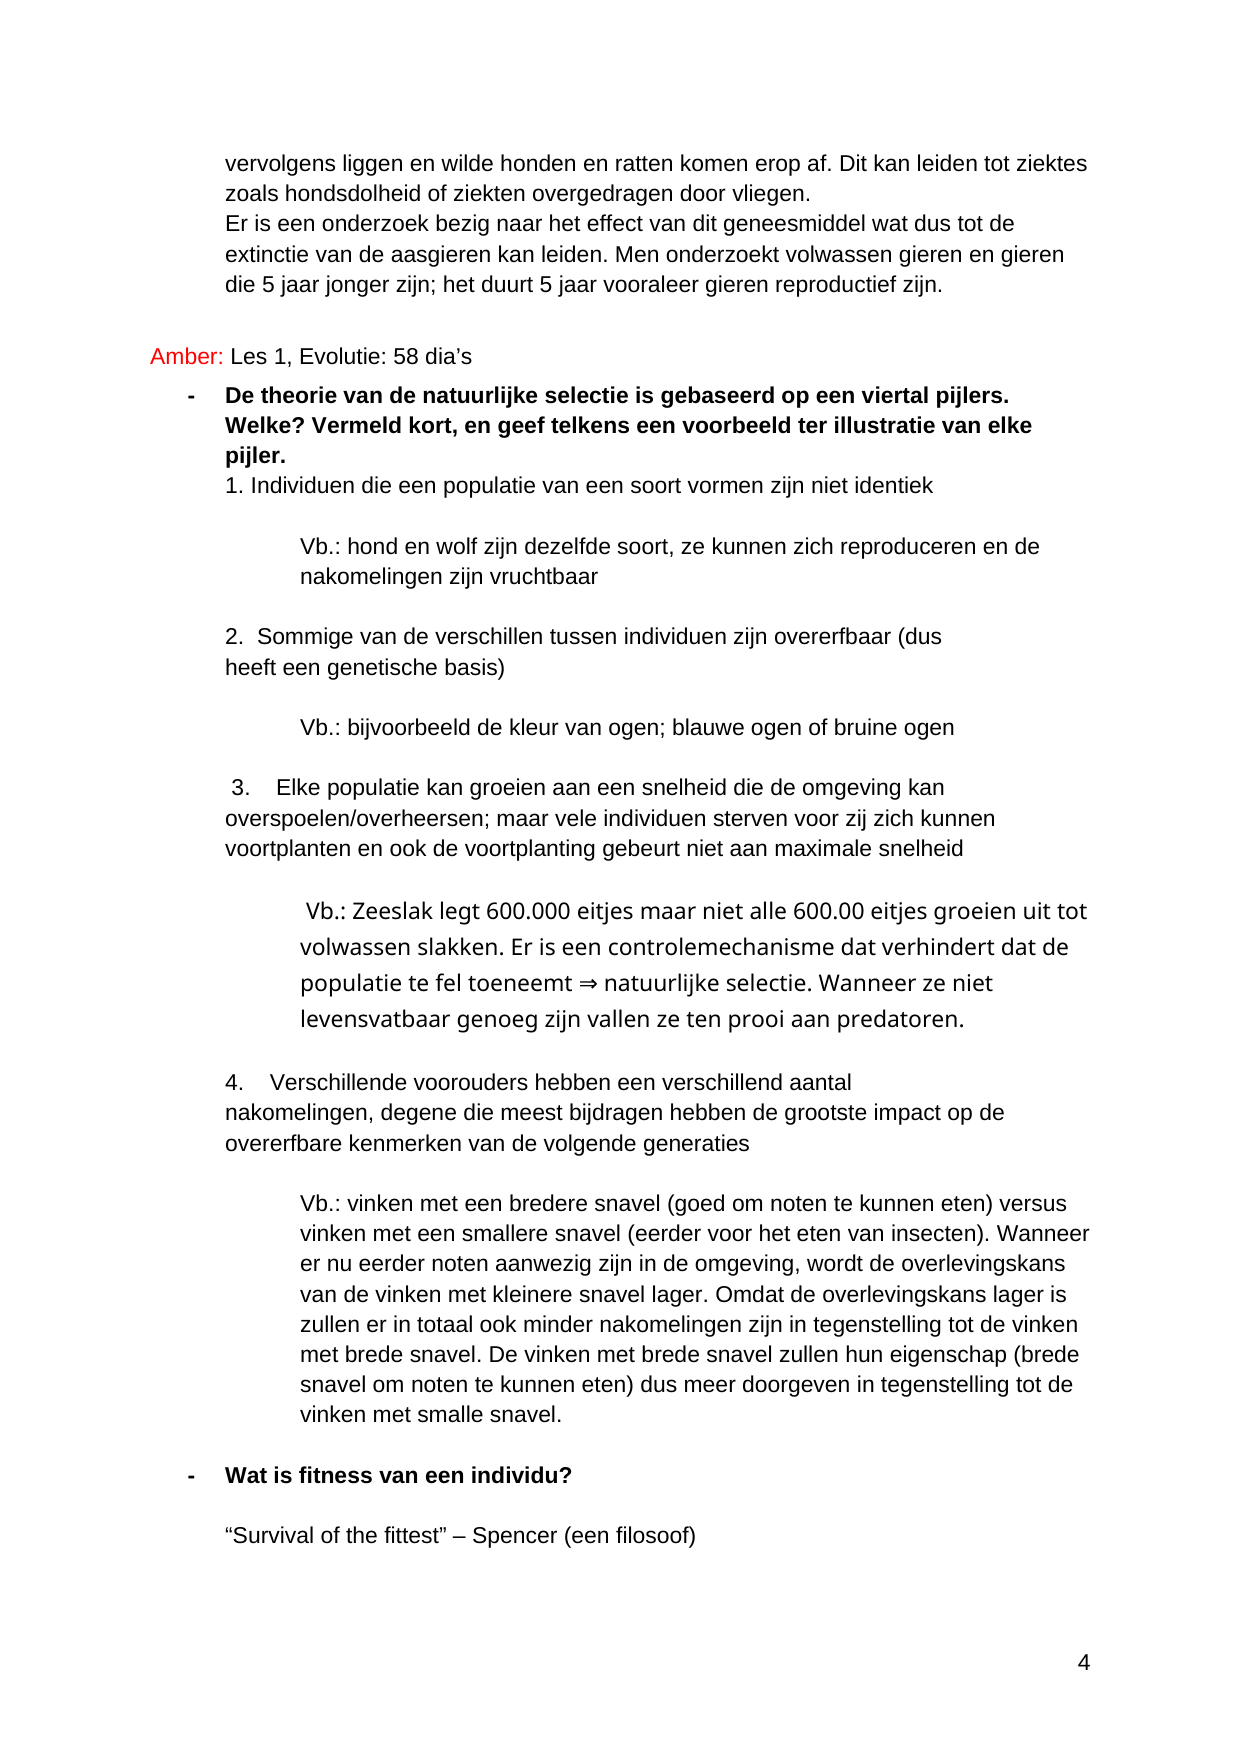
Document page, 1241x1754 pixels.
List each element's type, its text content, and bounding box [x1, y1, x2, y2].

text 3. Elke populatie kan groeien aan een snelheid die de omgeving kan [225, 774, 1090, 801]
text Er is een onderzoek bezig naar het effect van dit geneesmiddel wat dus tot de extinctie van de aasgieren kan leiden. Men onderzoekt volwassen gieren en gieren die 5 jaar jonger zijn; het duurt 5 jaar vooraleer gieren reproductief zijn. [225, 210, 1090, 297]
text Vb.: hond en wolf zijn dezelfde soort, ze kunnen zich reproduceren en de nakomelingen zijn vruchtbaar [300, 533, 1090, 589]
text heeft een genetische basis) [225, 653, 1090, 680]
text Vb.: Zeeslak legt 600.000 eitjes maar niet alle 600.00 eitjes groeien uit tot volwassen slakken. Er is een controlemechanisme dat verhindert dat de populatie te fel toeneemt ⇒ natuurlijke selectie. Wanneer ze niet levensvatbaar genoeg zijn vallen ze ten prooi aan predatoren. [300, 895, 1090, 1034]
list De theorie van de natuurlijke selectie is gebaseerd op een viertal pijlers. Welke? Vermeld kort, en geef telkens een voorbeeld ter illustratie van elke pijler. [187, 382, 1090, 468]
text “Survival of the fittest” – Spencer (een filosoof) [225, 1522, 1090, 1548]
subtitle Amber: Les 1, Evolutie: 58 dia’s [150, 343, 1090, 369]
text nakomelingen, degene die meest bijdragen hebben de grootste impact op de [225, 1099, 1090, 1126]
text 4. Verschillende voorouders hebben een verschillend aantal [225, 1069, 1090, 1095]
text overerfbare kenmerken van de volgende generaties [225, 1129, 1090, 1156]
text 2. Sommige van de verschillen tussen individuen zijn overerfbaar (dus [225, 623, 1090, 649]
text Vb.: bijvoorbeeld de kleur van ogen; blauwe ogen of bruine ogen [225, 714, 1090, 740]
text overspoelen/overheersen; maar vele individuen sterven voor zij zich kunnen [225, 804, 1090, 831]
text voortplanten en ook de voortplanting gebeurt niet aan maximale snelheid [225, 835, 1090, 861]
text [225, 150, 1090, 207]
text Vb.: vinken met een bredere snavel (goed om noten te kunnen eten) versus vinken met een smallere snavel (eerder voor het eten van insecten). Wanneer er nu eerder noten aanwezig zijn in de omgeving, wordt de overlevingskans van de vinken met kleinere snavel lager. Omdat de overlevingskans lager is zullen er in totaal ook minder nakomelingen zijn in tegenstelling tot de vinken met brede snavel. De vinken met brede snavel zullen hun eigenschap (brede snavel om noten te kunnen eten) dus meer doorgeven in tegenstelling tot de vinken met smalle snavel. [300, 1190, 1090, 1428]
list Wat is fitness van een individu? [187, 1462, 1090, 1488]
text 1. Individuen die een populatie van een soort vormen zijn niet identiek [225, 472, 1090, 498]
